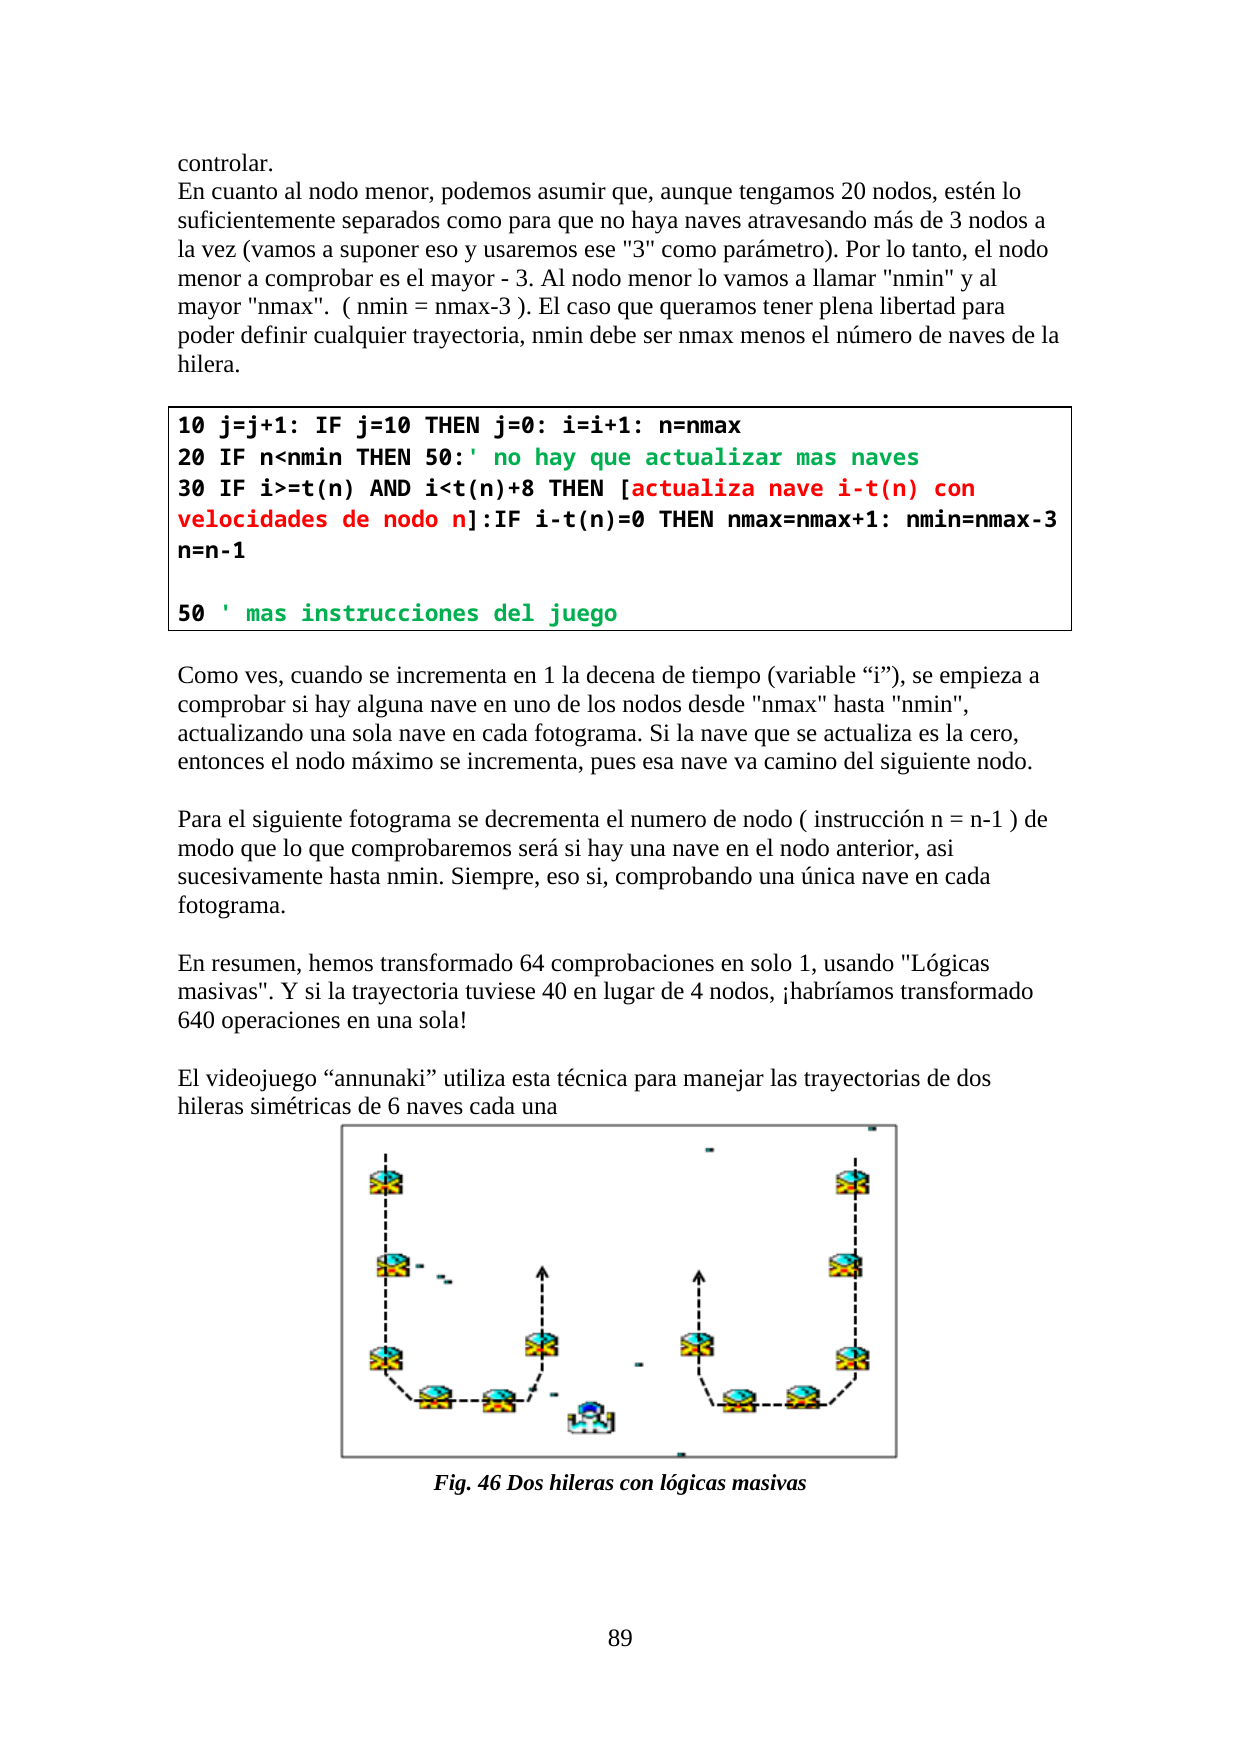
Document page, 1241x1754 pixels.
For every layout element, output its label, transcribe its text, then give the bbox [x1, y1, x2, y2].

text Fig. 46 Dos hileras con lógicas masivas [177, 1469, 1063, 1496]
text 50 ' mas instrucciones del juego [169, 594, 1071, 630]
text Como ves, cuando se incrementa en 1 la decena de tiempo (variable “i”), se empieza a comprobar si hay alguna nave en uno de los nodos desde "nmax" hasta "nmin", actualizando una sola nave en cada fotograma. Si la nave que se actualiza es la cero, entonces el nodo máximo se incrementa, pues esa nave va camino del siguiente nodo. [177, 660, 1063, 775]
text En resumen, hemos transformado 64 comprobaciones en solo 1, usando "Lógicas masivas". Y si la trayectoria tuviese 40 en lugar de 4 nodos, ¡habríamos transformado 640 operaciones en una sola! [177, 919, 1063, 1034]
picture [335, 1120, 905, 1470]
text Para el siguiente fotograma se decrementa el numero de nodo ( instrucción n = n-1 ) de modo que lo que comprobaremos será si hay una nave en el nodo anterior, asi sucesivamente hasta nmin. Siempre, eso si, comprobando una única nave en cada fotograma. [177, 804, 1063, 919]
text 10 j=j+1: IF j=10 THEN j=0: i=i+1: n=nmax 20 IF n<nmin THEN 50:' no hay que actualizar mas naves 30 IF i>=t(n) AND i<t(n)+8 THEN [actualiza nave i-t(n) con velocidades de nodo n]:IF i-t(n)=0 THEN nmax=nmax+1: nmin=nmax-3 n=n-1 [169, 408, 1071, 566]
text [177, 148, 1063, 406]
text El videojuego “annunaki” utiliza esta técnica para manejar las trayectorias de dos hileras simétricas de 6 naves cada una [177, 1063, 1063, 1120]
